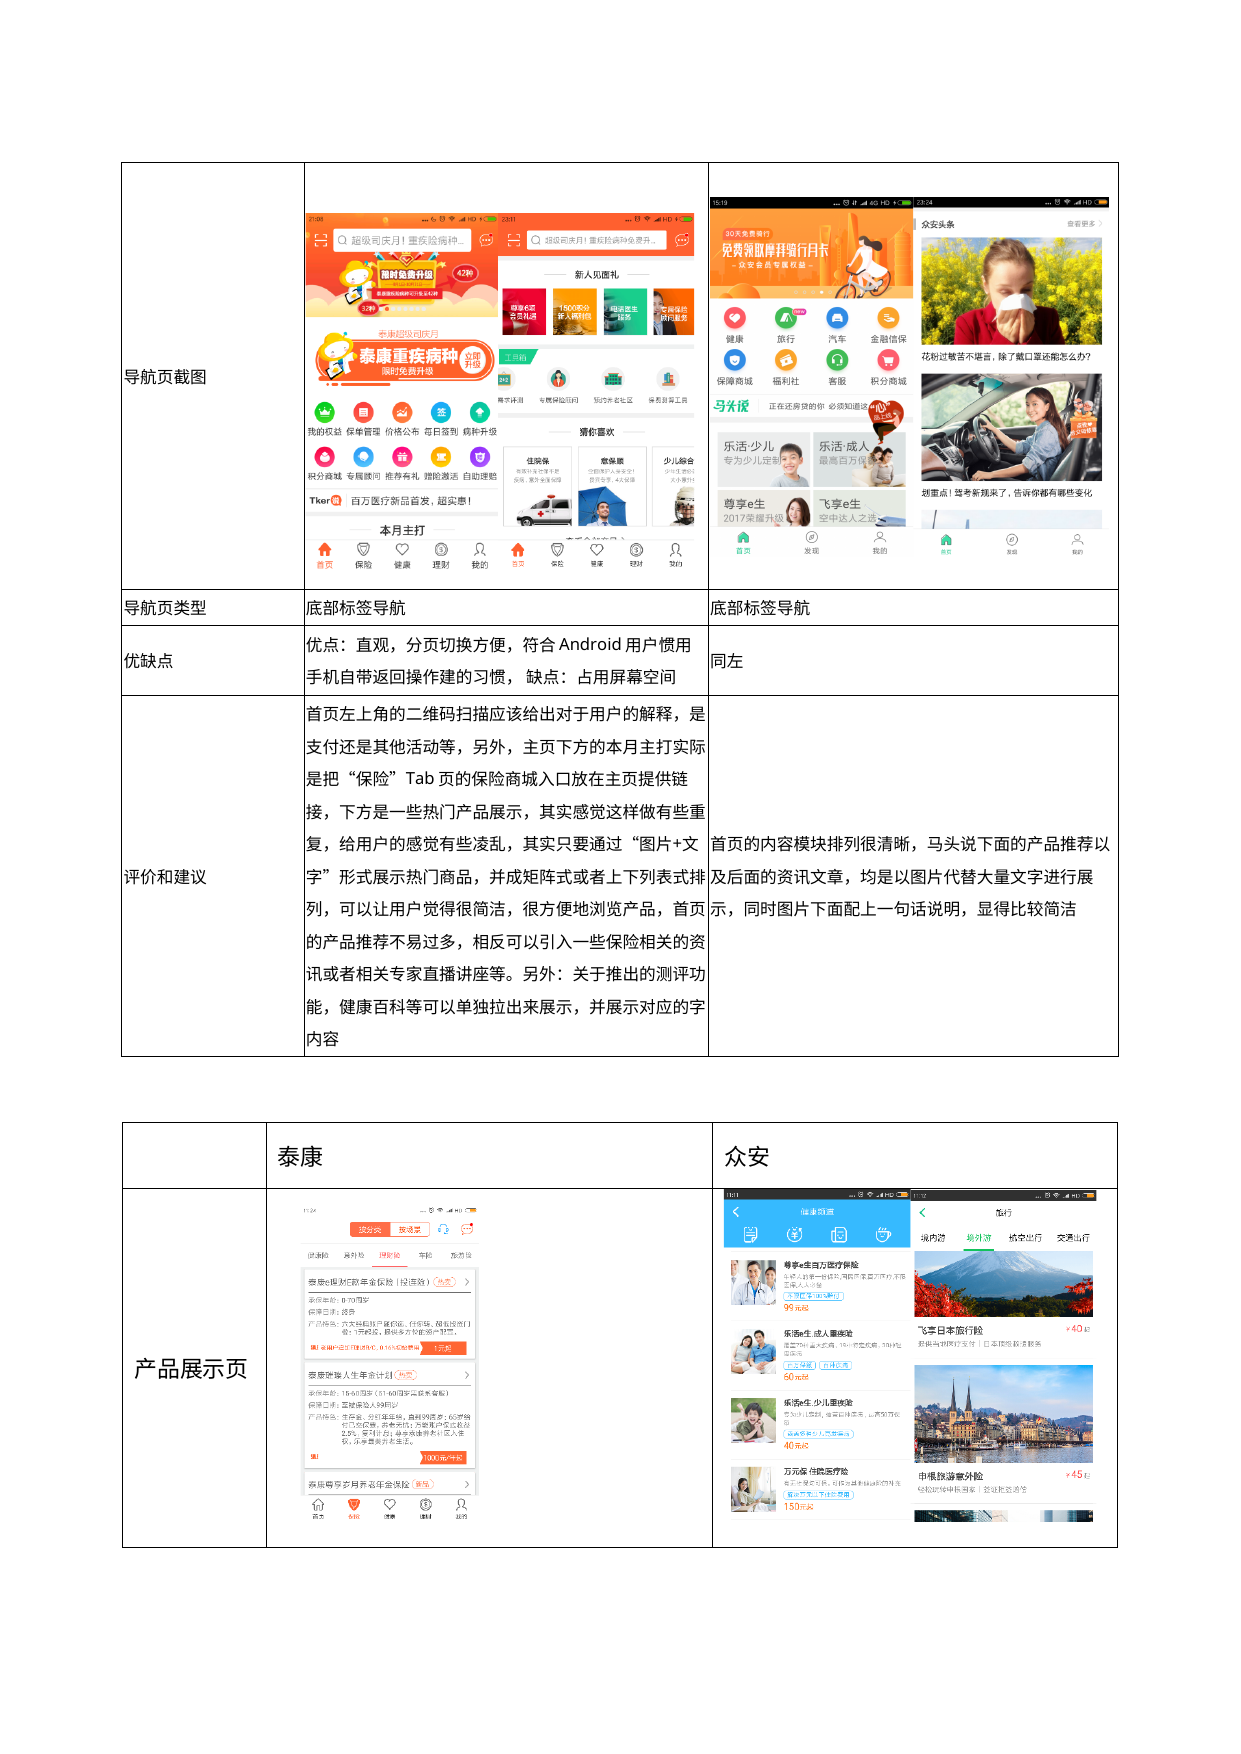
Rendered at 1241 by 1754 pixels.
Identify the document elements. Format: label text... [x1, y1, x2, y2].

table_cell 导航页截图 [122, 163, 304, 589]
picture [300, 1205, 479, 1523]
picture [710, 197, 1109, 557]
table_cell 评价和建议 [122, 696, 304, 1056]
table_cell 底部标签导航 [709, 590, 1118, 625]
table_header 泰康 [267, 1123, 712, 1188]
table_cell 底部标签导航 [305, 590, 708, 625]
table_cell 优点：直观，分页切换方便，符合Android用户惯用手机自带返回操作建的习惯， 缺点：占用屏幕空间 [305, 626, 708, 694]
table_cell 导航页类型 [122, 590, 304, 625]
table_cell 优缺点 [122, 626, 304, 694]
table_cell [305, 163, 708, 589]
table_cell [713, 1189, 1117, 1547]
table_cell 产品展示页 [123, 1189, 266, 1547]
table_header 众安 [713, 1123, 1117, 1188]
picture [305, 213, 695, 571]
table_cell 首页左上角的二维码扫描应该给出对于用户的解释，是支付还是其他活动等，另外，主页下方的本月主打实际是把“保险”Tab页的保险商城入口放在主页提供链接，下方是一些热门产品展示，其实感觉这样做有些重复，给用户的感觉有些凌乱，其实只要通过“图片+文字”形式展示热门商品，并成矩阵式或者上下列表式排列，可以让用户觉得很简洁，很方便地浏览产品，首页的产品推荐不易过多，相反可以引入一些保险相关的资讯或者相关专家直播讲座等。另外：关于推出的测评功能，健康百科等可以单独拉出来展示，并展示对应的字内容 [305, 696, 708, 1056]
picture [723, 1189, 1097, 1522]
table_cell [267, 1189, 712, 1547]
table_header [123, 1123, 266, 1188]
table_cell 同左 [709, 626, 1118, 694]
table_cell [709, 163, 1118, 589]
table_cell 首页的内容模块排列很清晰，马头说下面的产品推荐以及后面的资讯文章，均是以图片代替大量文字进行展示，同时图片下面配上一句话说明，显得比较简洁 [709, 696, 1118, 1056]
